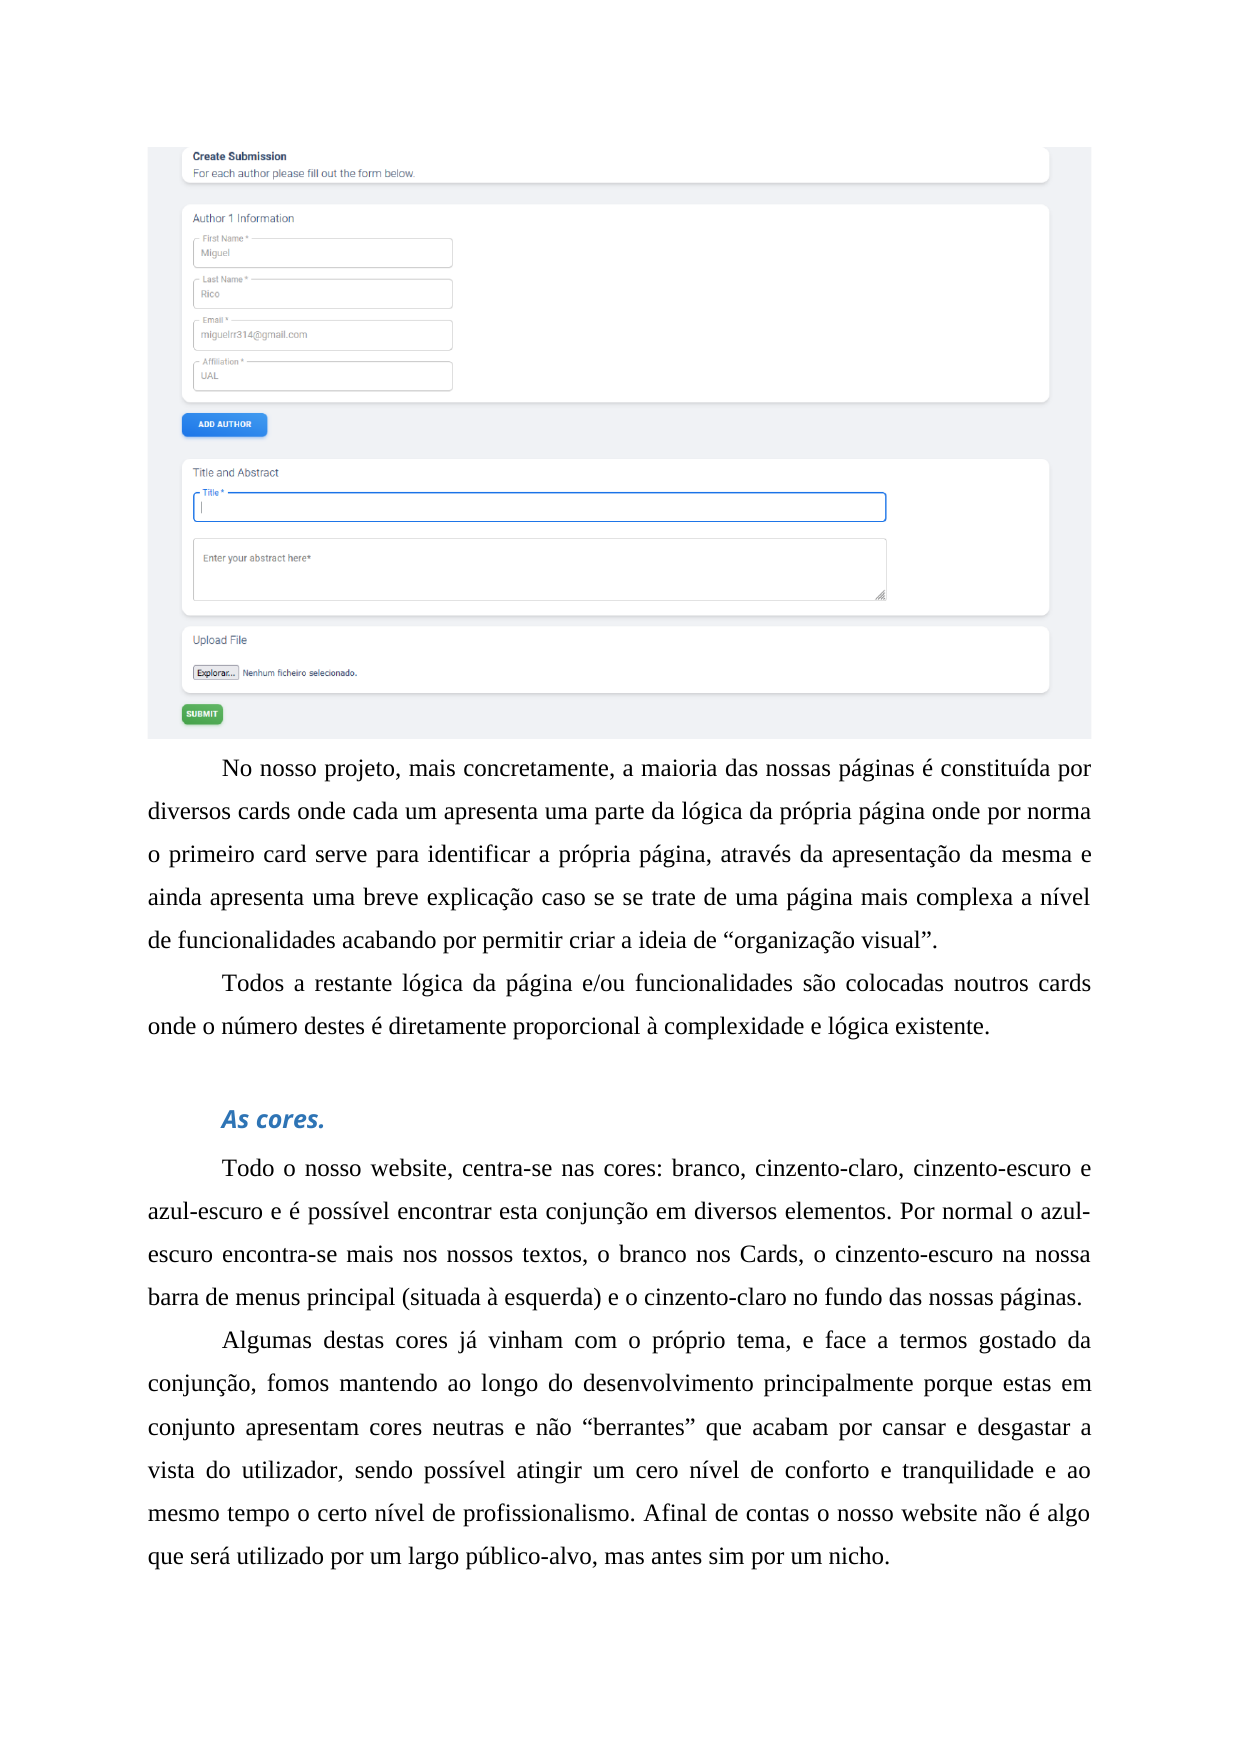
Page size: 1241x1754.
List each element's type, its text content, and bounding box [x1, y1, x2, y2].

text Todos a restante lógica da página e/ou funcionalidades são colocadas noutros cards onde o número destes é diretamente proporcional à complexidade e lógica existente. [148, 968, 1092, 1040]
text No nosso projeto, mais concretamente, a maioria das nossas páginas é constituída por diversos cards onde cada um apresenta uma parte da lógica da própria página onde por norma o primeiro card serve para identificar a própria página, através da apresentação da mesma e ainda apresenta uma breve explicação caso se se trate de uma página mais complexa a nível de funcionalidades acabando por permitir criar a ideia de “organização visual”. [148, 753, 1092, 954]
picture [147, 147, 1092, 739]
subtitle As cores. [222, 1102, 1092, 1136]
text Algumas destas cores já vinham com o próprio tema, e face a termos gostado da conjunção, fomos mantendo ao longo do desenvolvimento principalmente porque estas em conjunto apresentam cores neutras e não “berrantes” que acabam por cansar e desgastar a vista do utilizador, sendo possível atingir um cero nível de conforto e tranquilidade e ao mesmo tempo o certo nível de profissionalismo. Afinal de contas o nosso website não é algo que será utilizado por um largo público-alvo, mas antes sim por um nicho. [148, 1325, 1092, 1570]
text Todo o nosso website, centra-se nas cores: branco, cinzento-claro, cinzento-escuro e azul-escuro e é possível encontrar esta conjunção em diversos elementos. Por normal o azul-escuro encontra-se mais nos nossos textos, o branco nos Cards, o cinzento-escuro na nossa barra de menus principal (situada à esquerda) e o cinzento-claro no fundo das nossas páginas. [148, 1153, 1092, 1311]
